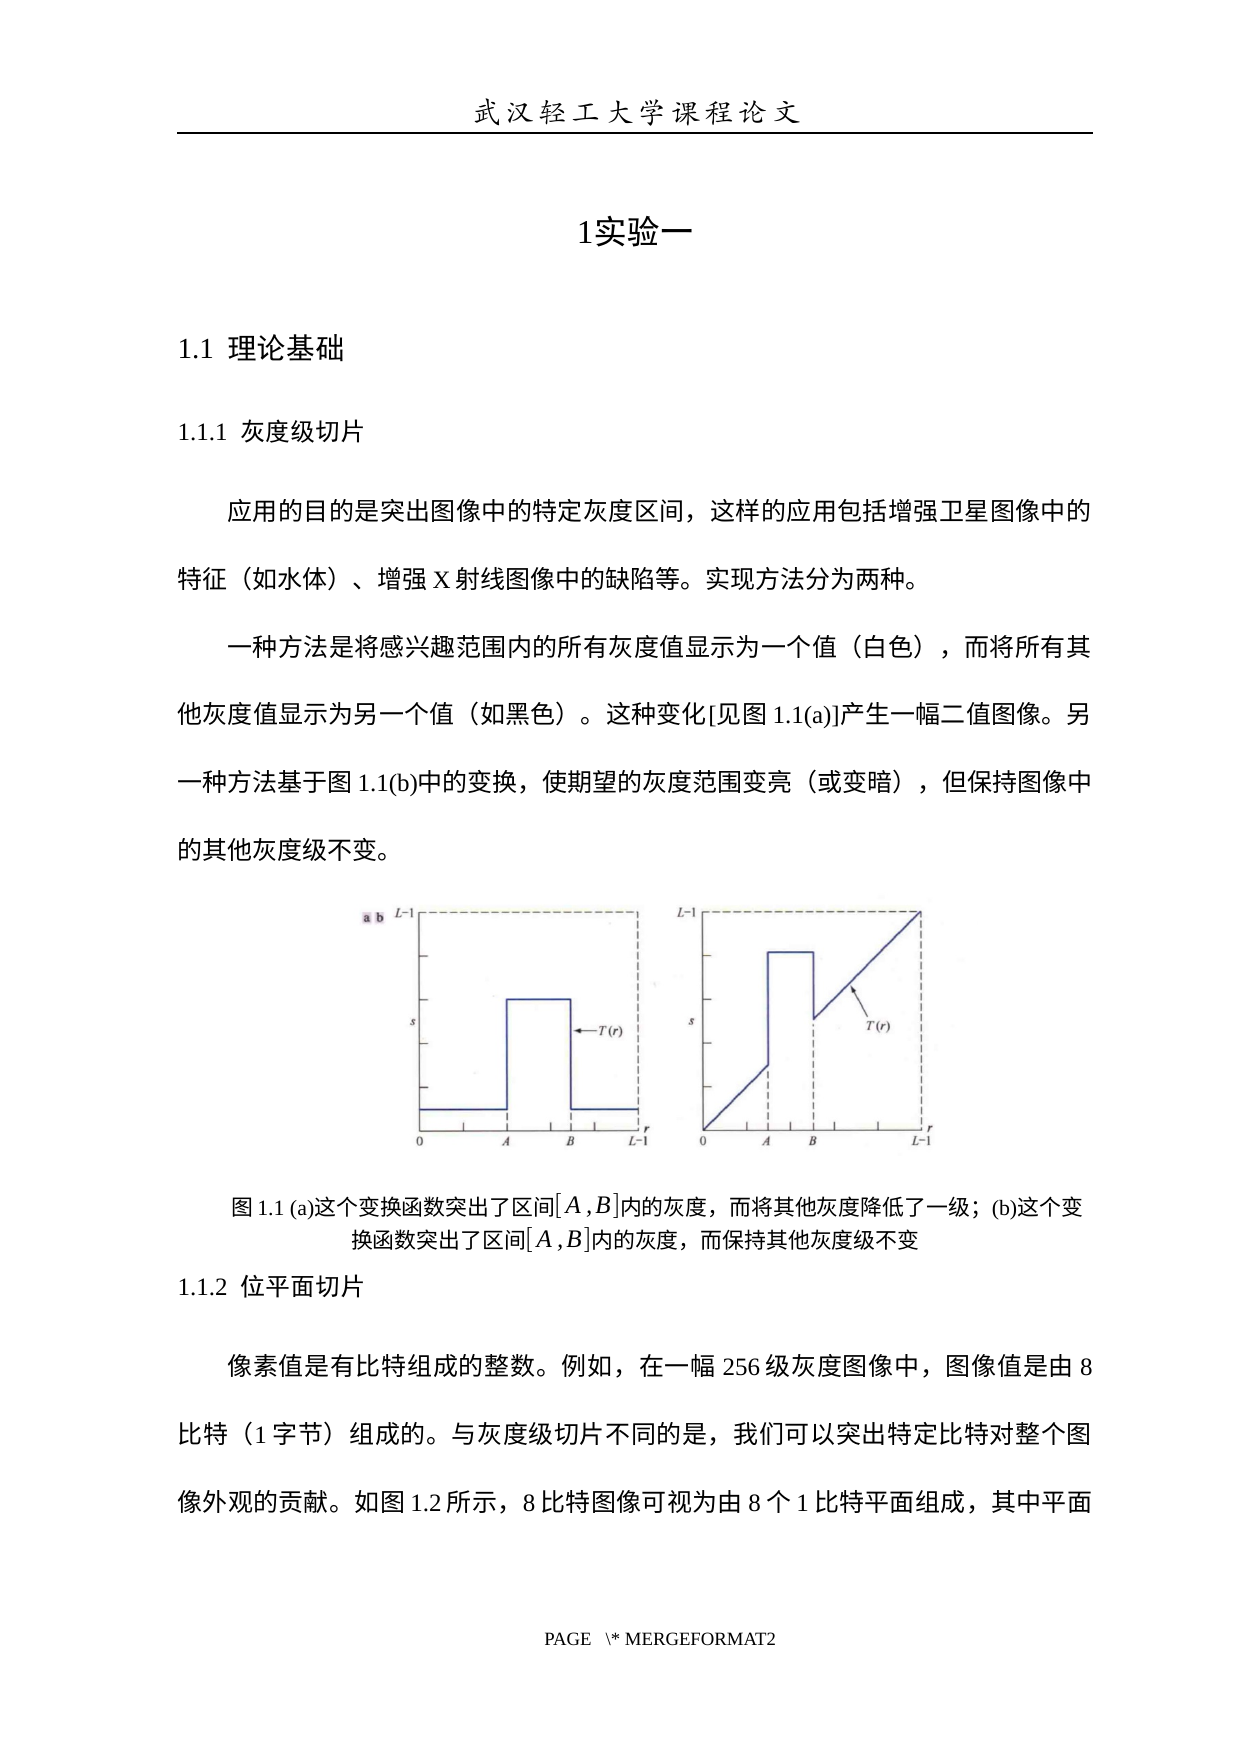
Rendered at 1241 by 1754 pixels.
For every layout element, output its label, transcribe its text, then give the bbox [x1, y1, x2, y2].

picture [342, 882, 978, 1156]
subtitle 灰度级切片 [177, 414, 1093, 448]
text 图1.1 (a)这个变换函数突出了区间内的灰度，而将其他灰度降低了一级；(b)这个变换函数突出了区间内的灰度，而保持其他灰度级不变 [177, 1188, 1093, 1256]
subtitle 位平面切片 [177, 1269, 1093, 1303]
subtitle 实验一 [177, 196, 1093, 264]
text 应用的目的是突出图像中的特定灰度区间，这样的应用包括增强卫星图像中的特征（如水体）、增强X射线图像中的缺陷等。实现方法分为两种。 [177, 475, 1093, 611]
subtitle 理论基础 [177, 313, 1093, 381]
text 一种方法是将感兴趣范围内的所有灰度值显示为一个值（白色），而将所有其他灰度值显示为另一个值（如黑色）。这种变化[见图1.1(a)]产生一幅二值图像。另一种方法基于图1.1(b)中的变换，使期望的灰度范围变亮（或变暗），但保持图像中的其他灰度级不变。 [177, 611, 1093, 883]
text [177, 1331, 1093, 1534]
